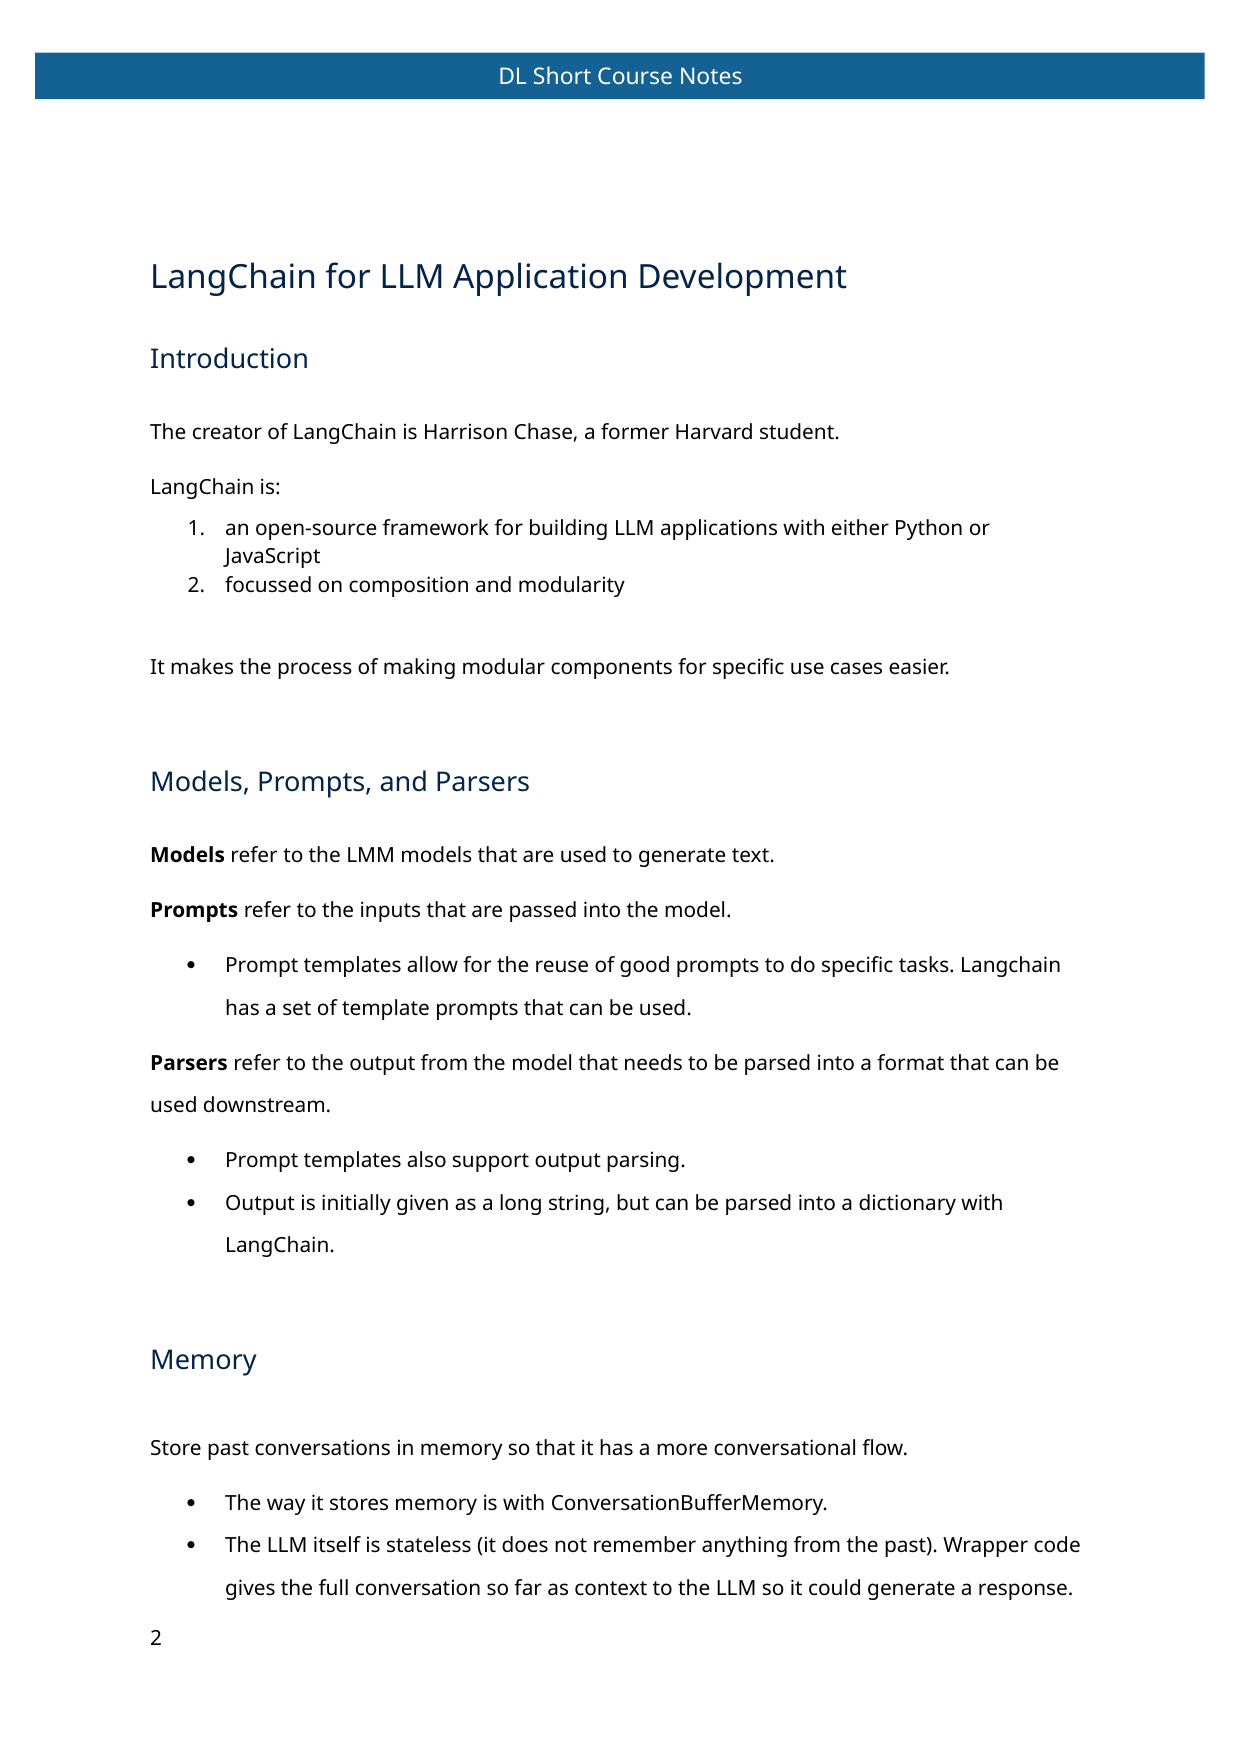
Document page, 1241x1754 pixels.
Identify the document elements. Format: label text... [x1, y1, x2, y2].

text Parsers refer to the output from the model that needs to be parsed into a format that can be used downstream. [150, 1048, 1090, 1119]
list an open-source framework for building LLM applications with either Python or JavaScript [187, 513, 1090, 570]
subtitle Memory [150, 1341, 1090, 1378]
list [187, 1531, 1090, 1602]
list Output is initially given as a long string, but can be parsed into a dictionary with LangChain. [187, 1188, 1090, 1259]
subtitle Models, Prompts, and Parsers [150, 762, 1090, 799]
list The way it stores memory is with ConversationBufferMemory. [187, 1488, 1090, 1516]
text The creator of LangChain is Harrison Chase, a former Harvard student. [150, 417, 1090, 445]
list Prompt templates allow for the reuse of good prompts to do specific tasks. Langchain has a set of template prompts that can be used. [187, 950, 1090, 1021]
subtitle LangChain for LLM Application Development [150, 253, 1090, 298]
text It makes the process of making modular components for specific use cases easier. [150, 652, 1090, 680]
text Prompts refer to the inputs that are passed into the model. [150, 895, 1090, 923]
text Models refer to the LMM models that are used to generate text. [150, 840, 1090, 868]
list focussed on composition and modularity [187, 570, 1090, 598]
text Store past conversations in memory so that it has a more conversational flow. [150, 1433, 1090, 1461]
text LangChain is: [150, 472, 1090, 501]
subtitle Introduction [150, 339, 1090, 376]
list Prompt templates also support output parsing. [187, 1145, 1090, 1174]
